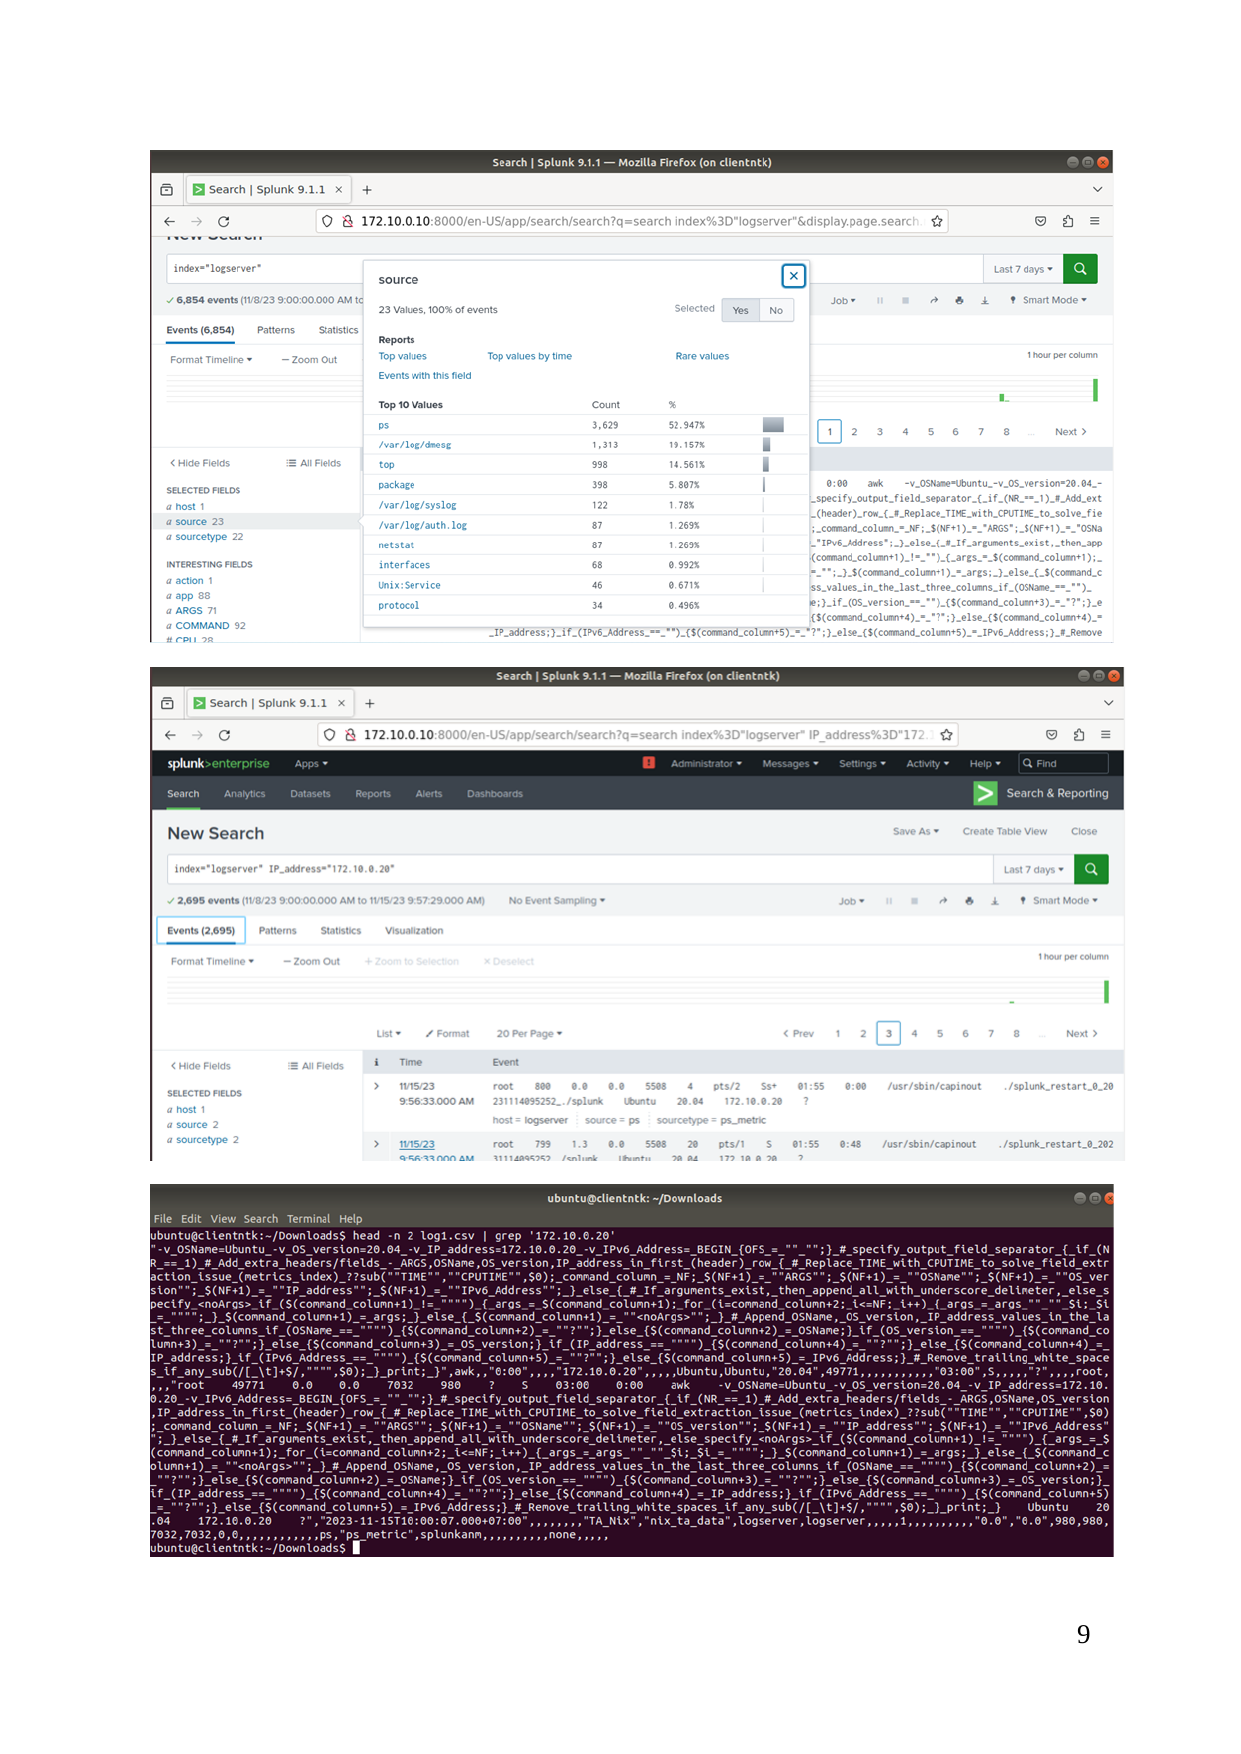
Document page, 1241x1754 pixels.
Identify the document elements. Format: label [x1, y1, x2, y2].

picture [150, 150, 1114, 643]
picture [150, 1184, 1114, 1557]
picture [150, 667, 1125, 1161]
